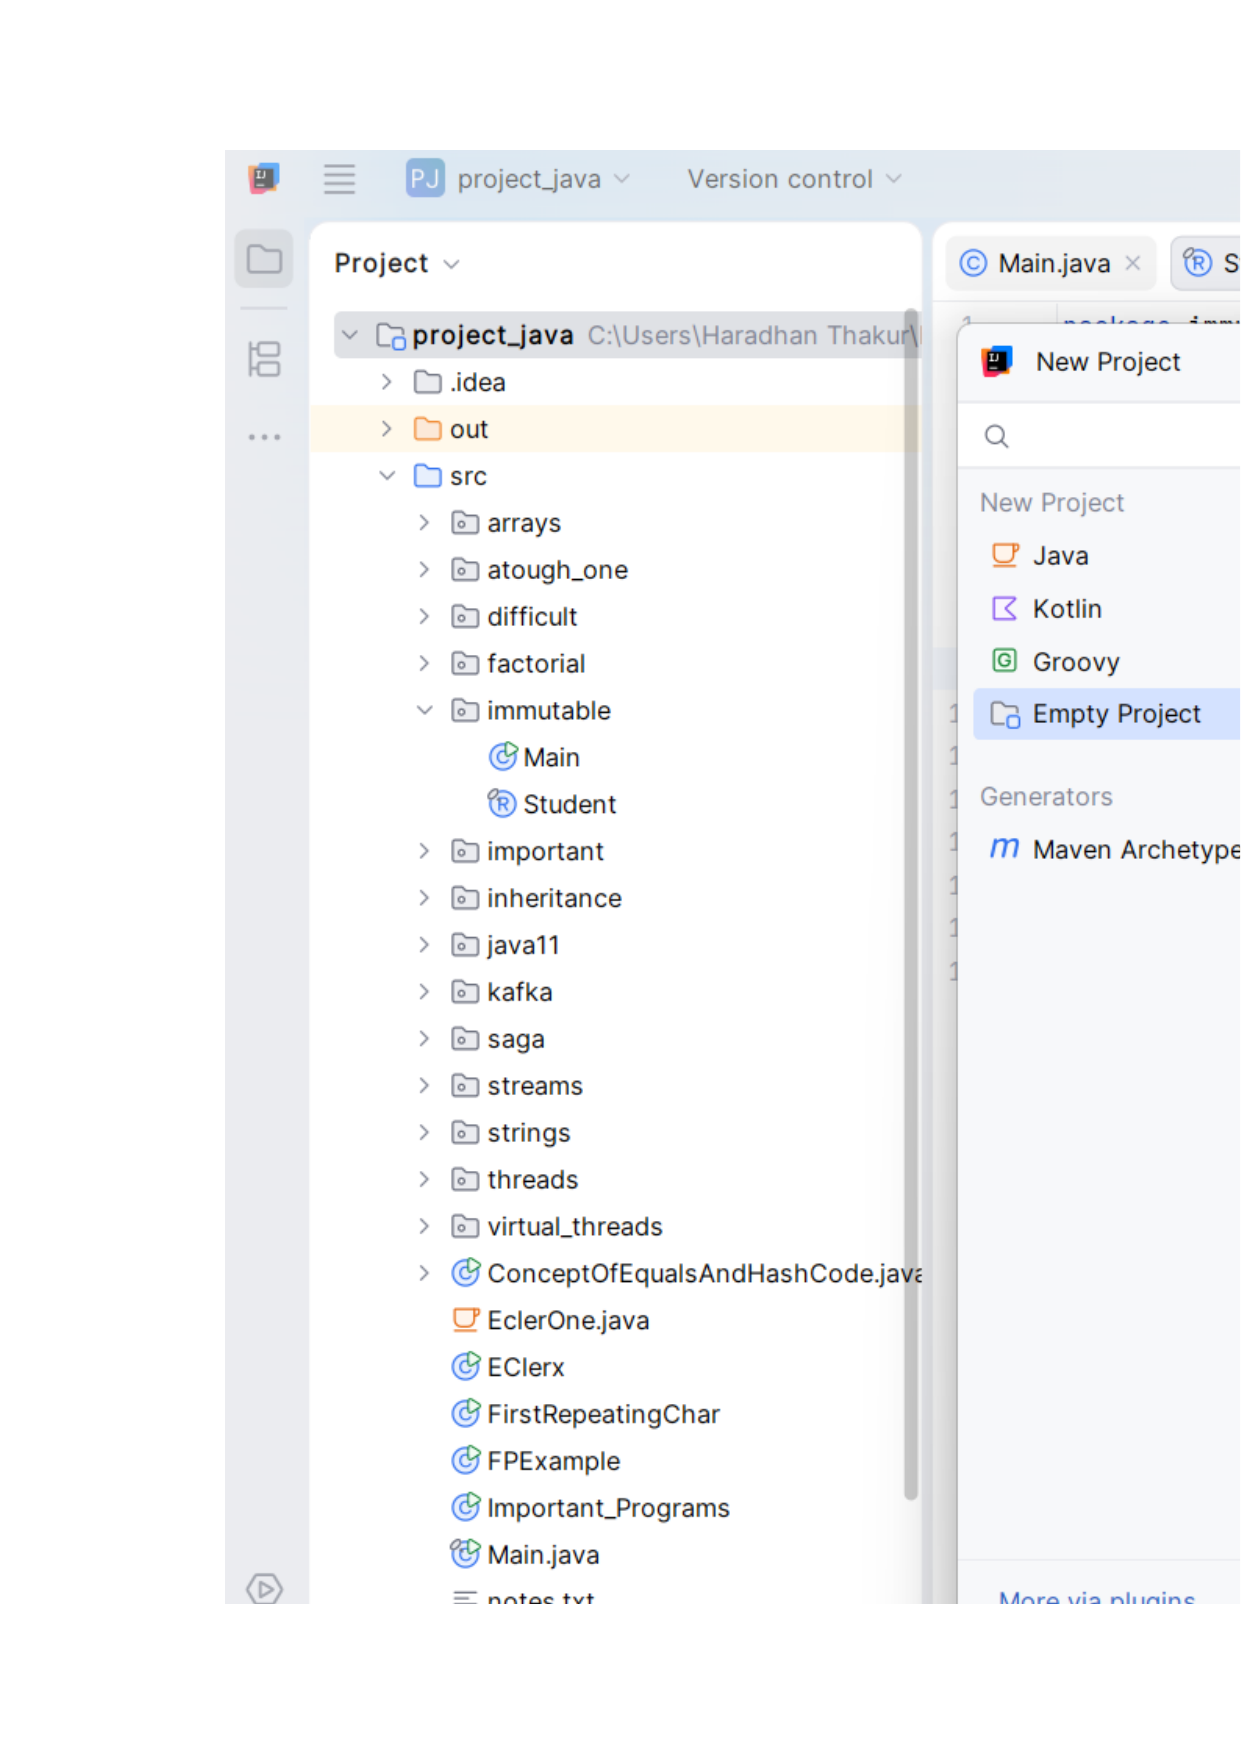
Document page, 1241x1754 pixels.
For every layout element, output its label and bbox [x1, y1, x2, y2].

picture [225, 150, 1241, 1604]
